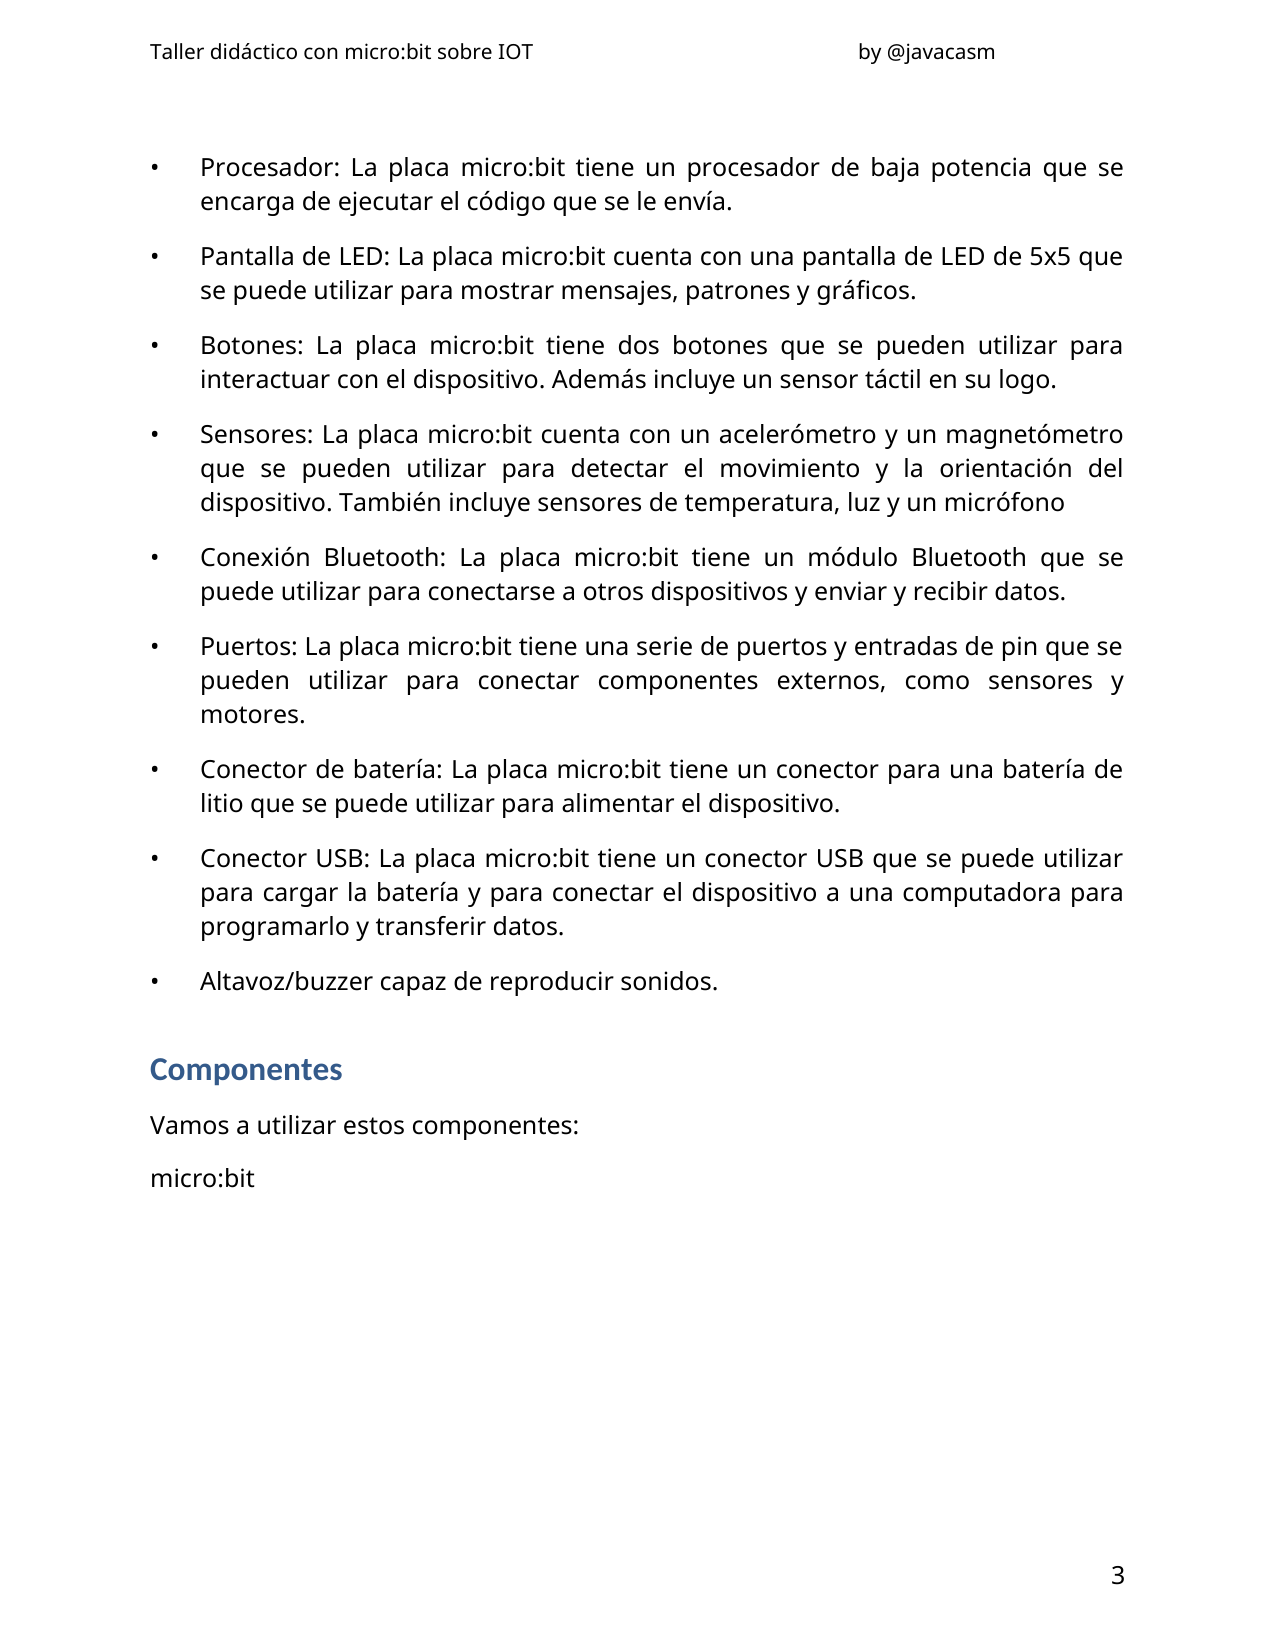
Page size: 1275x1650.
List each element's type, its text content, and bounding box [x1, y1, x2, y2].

list Sensores: La placa micro:bit cuenta con un acelerómetro y un magnetómetro que se pueden utilizar para detectar el movimiento y la orientación del dispositivo. También incluye sensores de temperatura, luz y un micrófono [150, 417, 1125, 519]
list Pantalla de LED: La placa micro:bit cuenta con una pantalla de LED de 5x5 que se puede utilizar para mostrar mensajes, patrones y gráficos. [150, 239, 1125, 307]
subtitle Componentes [150, 1048, 1125, 1089]
list Conexión Bluetooth: La placa micro:bit tiene un módulo Bluetooth que se puede utilizar para conectarse a otros dispositivos y enviar y recibir datos. [150, 540, 1125, 608]
text micro:bit [150, 1160, 1125, 1194]
list Botones: La placa micro:bit tiene dos botones que se pueden utilizar para interactuar con el dispositivo. Además incluye un sensor táctil en su logo. [150, 328, 1125, 396]
list Altavoz/buzzer capaz de reproducir sonidos. [150, 964, 1125, 998]
list Procesador: La placa micro:bit tiene un procesador de baja potencia que se encarga de ejecutar el código que se le envía. [150, 150, 1125, 218]
list Puertos: La placa micro:bit tiene una serie de puertos y entradas de pin que se pueden utilizar para conectar componentes externos, como sensores y motores. [150, 629, 1125, 731]
list Conector de batería: La placa micro:bit tiene un conector para una batería de litio que se puede utilizar para alimentar el dispositivo. [150, 752, 1125, 820]
list Conector USB: La placa micro:bit tiene un conector USB que se puede utilizar para cargar la batería y para conectar el dispositivo a una computadora para programarlo y transferir datos. [150, 841, 1125, 943]
text Vamos a utilizar estos componentes: [150, 1107, 1125, 1141]
